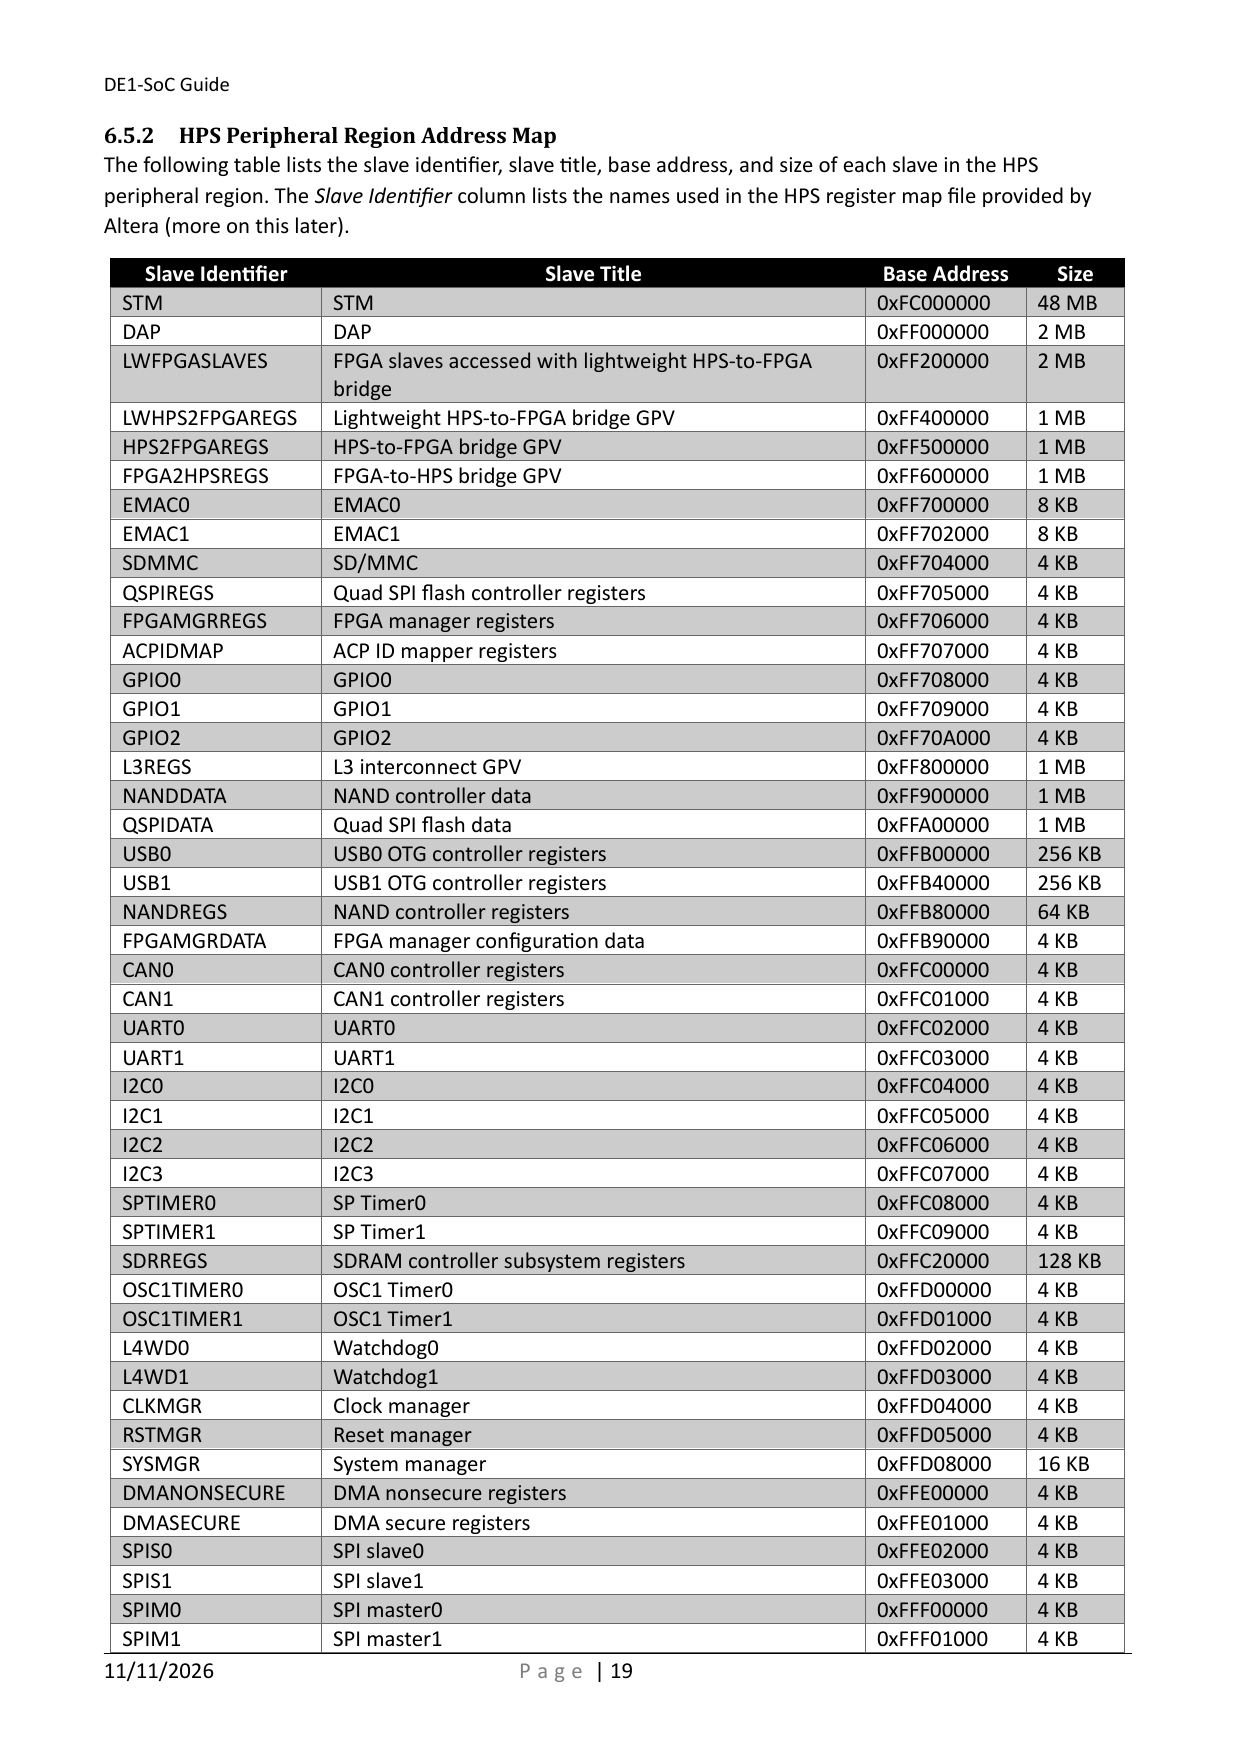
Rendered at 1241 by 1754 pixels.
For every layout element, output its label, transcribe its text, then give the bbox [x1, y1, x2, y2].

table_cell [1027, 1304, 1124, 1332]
table_cell 4 KB [1027, 985, 1124, 1012]
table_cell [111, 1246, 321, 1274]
table_cell 0xFF704000 [866, 549, 1026, 577]
table_cell LWHPS2FPGAREGS [111, 403, 321, 431]
table_cell 0xFF900000 [866, 781, 1026, 809]
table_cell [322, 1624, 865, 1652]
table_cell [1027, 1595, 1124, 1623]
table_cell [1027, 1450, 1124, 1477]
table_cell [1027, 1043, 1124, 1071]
table_cell L3 interconnect GPV [322, 752, 865, 780]
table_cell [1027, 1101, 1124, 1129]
table_cell 4 KB [1027, 665, 1124, 693]
table_cell 0xFF706000 [866, 607, 1026, 635]
table_cell FPGA manager registers [322, 607, 865, 635]
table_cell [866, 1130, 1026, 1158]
table_header Size [1027, 259, 1124, 287]
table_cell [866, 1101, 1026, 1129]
table_cell 8 KB [1027, 520, 1124, 547]
table_cell CAN1 controller registers [322, 985, 865, 1012]
table_cell CAN0 controller registers [322, 955, 865, 983]
table_header Base Address [866, 259, 1026, 287]
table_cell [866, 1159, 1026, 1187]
table_cell FPGA-to-HPS bridge GPV [322, 461, 865, 489]
table_cell EMAC0 [111, 490, 321, 518]
table_cell 64 KB [1027, 897, 1124, 925]
table_cell 1 MB [1027, 752, 1124, 780]
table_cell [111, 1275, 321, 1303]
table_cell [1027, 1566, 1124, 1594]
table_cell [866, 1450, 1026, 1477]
table_header Slave Title [322, 259, 865, 287]
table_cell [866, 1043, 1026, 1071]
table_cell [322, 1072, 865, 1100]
table_cell USB1 OTG controller registers [322, 868, 865, 896]
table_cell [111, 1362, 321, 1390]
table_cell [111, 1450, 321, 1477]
table_cell EMAC0 [322, 490, 865, 518]
table_cell GPIO2 [111, 723, 321, 751]
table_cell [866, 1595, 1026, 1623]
table_cell 256 KB [1027, 839, 1124, 867]
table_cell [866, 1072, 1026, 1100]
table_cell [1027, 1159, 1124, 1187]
table_cell ACPIDMAP [111, 636, 321, 664]
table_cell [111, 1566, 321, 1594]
table_cell 0xFFC01000 [866, 985, 1026, 1012]
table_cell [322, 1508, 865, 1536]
table_cell DAP [322, 317, 865, 345]
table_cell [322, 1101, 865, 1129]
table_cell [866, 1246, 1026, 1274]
table_cell NANDREGS [111, 897, 321, 925]
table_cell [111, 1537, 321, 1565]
table_header Slave Identifier [111, 259, 321, 287]
table_cell Quad SPI flash data [322, 810, 865, 838]
table_cell GPIO2 [322, 723, 865, 751]
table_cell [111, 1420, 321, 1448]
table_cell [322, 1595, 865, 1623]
table_cell 0xFF70A000 [866, 723, 1026, 751]
table_cell FPGAMGRREGS [111, 607, 321, 635]
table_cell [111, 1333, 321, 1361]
table_cell QSPIDATA [111, 810, 321, 838]
table_cell 0xFF702000 [866, 520, 1026, 547]
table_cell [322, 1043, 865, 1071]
table_cell GPIO0 [322, 665, 865, 693]
table_cell 4 KB [1027, 549, 1124, 577]
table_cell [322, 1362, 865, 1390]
table_cell STM [111, 288, 321, 316]
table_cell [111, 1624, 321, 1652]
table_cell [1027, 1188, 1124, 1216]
table_cell GPIO0 [111, 665, 321, 693]
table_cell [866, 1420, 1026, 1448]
table_cell 0xFFB80000 [866, 897, 1026, 925]
table_cell 4 KB [1027, 636, 1124, 664]
table_cell LWFPGASLAVES [111, 346, 321, 402]
table_cell Quad SPI flash controller registers [322, 578, 865, 606]
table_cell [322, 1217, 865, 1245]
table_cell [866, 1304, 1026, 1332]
table_cell 0xFFB00000 [866, 839, 1026, 867]
table_cell DAP [111, 317, 321, 345]
table_cell FPGAMGRDATA [111, 926, 321, 954]
table_cell 4 KB [1027, 955, 1124, 983]
table_cell FPGA slaves accessed with lightweight HPS-to-FPGA bridge [322, 346, 865, 402]
table_cell 4 KB [1027, 694, 1124, 722]
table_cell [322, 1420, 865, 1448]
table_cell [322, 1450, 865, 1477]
table_cell NAND controller data [322, 781, 865, 809]
table_cell USB0 [111, 839, 321, 867]
table_cell 0xFF000000 [866, 317, 1026, 345]
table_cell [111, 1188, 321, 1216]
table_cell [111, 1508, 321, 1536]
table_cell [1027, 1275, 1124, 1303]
table_cell 0xFF500000 [866, 432, 1026, 460]
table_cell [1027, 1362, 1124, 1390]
table_cell NAND controller registers [322, 897, 865, 925]
table_cell UART0 [322, 1014, 865, 1042]
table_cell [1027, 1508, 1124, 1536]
table_cell 0xFF709000 [866, 694, 1026, 722]
text The following table lists the slave identifier, slave title, base address, and size of each slave in the HPS peripheral region. The Slave Identifier column lists the names used in the HPS register map file provided by Altera (more on this later). [103, 151, 1132, 239]
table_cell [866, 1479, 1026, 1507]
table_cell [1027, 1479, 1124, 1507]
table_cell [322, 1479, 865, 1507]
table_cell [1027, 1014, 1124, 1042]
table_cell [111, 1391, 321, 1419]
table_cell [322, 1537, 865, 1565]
table_cell 256 KB [1027, 868, 1124, 896]
table_cell 0xFFB90000 [866, 926, 1026, 954]
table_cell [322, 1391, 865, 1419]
table_cell EMAC1 [322, 520, 865, 547]
table_cell CAN1 [111, 985, 321, 1012]
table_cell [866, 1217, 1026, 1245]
table_cell 4 KB [1027, 607, 1124, 635]
table_cell HPS2FPGAREGS [111, 432, 321, 460]
table_cell GPIO1 [111, 694, 321, 722]
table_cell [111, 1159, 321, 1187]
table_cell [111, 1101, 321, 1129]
table_cell EMAC1 [111, 520, 321, 547]
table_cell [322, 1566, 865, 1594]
table_cell 0xFF707000 [866, 636, 1026, 664]
table_cell 0xFF800000 [866, 752, 1026, 780]
table_cell 0xFF705000 [866, 578, 1026, 606]
table_cell USB0 OTG controller registers [322, 839, 865, 867]
table_cell ACP ID mapper registers [322, 636, 865, 664]
table_cell 1 MB [1027, 810, 1124, 838]
table_cell 1 MB [1027, 461, 1124, 489]
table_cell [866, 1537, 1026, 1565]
table_cell QSPIREGS [111, 578, 321, 606]
table_cell FPGA2HPSREGS [111, 461, 321, 489]
table_cell SD/MMC [322, 549, 865, 577]
table_cell HPS-to-FPGA bridge GPV [322, 432, 865, 460]
table_cell L3REGS [111, 752, 321, 780]
table_cell 48 MB [1027, 288, 1124, 316]
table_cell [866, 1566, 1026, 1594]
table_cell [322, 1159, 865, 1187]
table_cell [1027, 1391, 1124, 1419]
table_cell 2 MB [1027, 317, 1124, 345]
table_cell 2 MB [1027, 346, 1124, 402]
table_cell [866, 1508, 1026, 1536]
table_cell 0xFFB40000 [866, 868, 1026, 896]
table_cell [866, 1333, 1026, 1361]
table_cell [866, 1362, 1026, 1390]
table_cell GPIO1 [322, 694, 865, 722]
table_cell UART0 [111, 1014, 321, 1042]
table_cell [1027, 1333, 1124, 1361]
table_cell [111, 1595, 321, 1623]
table_cell STM [322, 288, 865, 316]
table_cell 0xFF600000 [866, 461, 1026, 489]
table_cell 4 KB [1027, 926, 1124, 954]
table_cell 1 MB [1027, 432, 1124, 460]
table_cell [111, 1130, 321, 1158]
table_cell SDMMC [111, 549, 321, 577]
table_cell 0xFF200000 [866, 346, 1026, 402]
table_cell 4 KB [1027, 578, 1124, 606]
table_cell USB1 [111, 868, 321, 896]
table_cell 4 KB [1027, 723, 1124, 751]
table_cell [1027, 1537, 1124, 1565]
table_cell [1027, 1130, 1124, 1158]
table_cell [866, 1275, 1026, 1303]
table_cell 0xFF708000 [866, 665, 1026, 693]
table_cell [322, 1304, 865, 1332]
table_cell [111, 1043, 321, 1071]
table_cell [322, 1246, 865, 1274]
table_cell FPGA manager configuration data [322, 926, 865, 954]
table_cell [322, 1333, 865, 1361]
table_cell NANDDATA [111, 781, 321, 809]
table_cell 8 KB [1027, 490, 1124, 518]
table_cell 0xFC000000 [866, 288, 1026, 316]
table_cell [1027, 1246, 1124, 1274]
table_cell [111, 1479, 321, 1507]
table_cell 1 MB [1027, 403, 1124, 431]
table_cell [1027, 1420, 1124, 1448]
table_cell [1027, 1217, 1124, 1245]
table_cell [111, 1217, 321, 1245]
table_cell 0xFF700000 [866, 490, 1026, 518]
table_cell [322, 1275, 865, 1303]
subtitle HPS Peripheral Region Address Map [103, 122, 1132, 148]
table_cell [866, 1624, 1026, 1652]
table_cell Lightweight HPS-to-FPGA bridge GPV [322, 403, 865, 431]
table_cell 0xFFC00000 [866, 955, 1026, 983]
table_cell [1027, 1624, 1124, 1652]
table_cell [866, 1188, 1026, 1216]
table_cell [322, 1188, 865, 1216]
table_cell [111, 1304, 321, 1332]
table_cell 0xFFA00000 [866, 810, 1026, 838]
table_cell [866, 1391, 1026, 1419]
table_cell 1 MB [1027, 781, 1124, 809]
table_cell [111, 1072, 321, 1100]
table_cell CAN0 [111, 955, 321, 983]
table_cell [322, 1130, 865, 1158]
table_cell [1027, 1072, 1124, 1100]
table_cell 0xFF400000 [866, 403, 1026, 431]
table_cell 0xFFC02000 [866, 1014, 1026, 1042]
